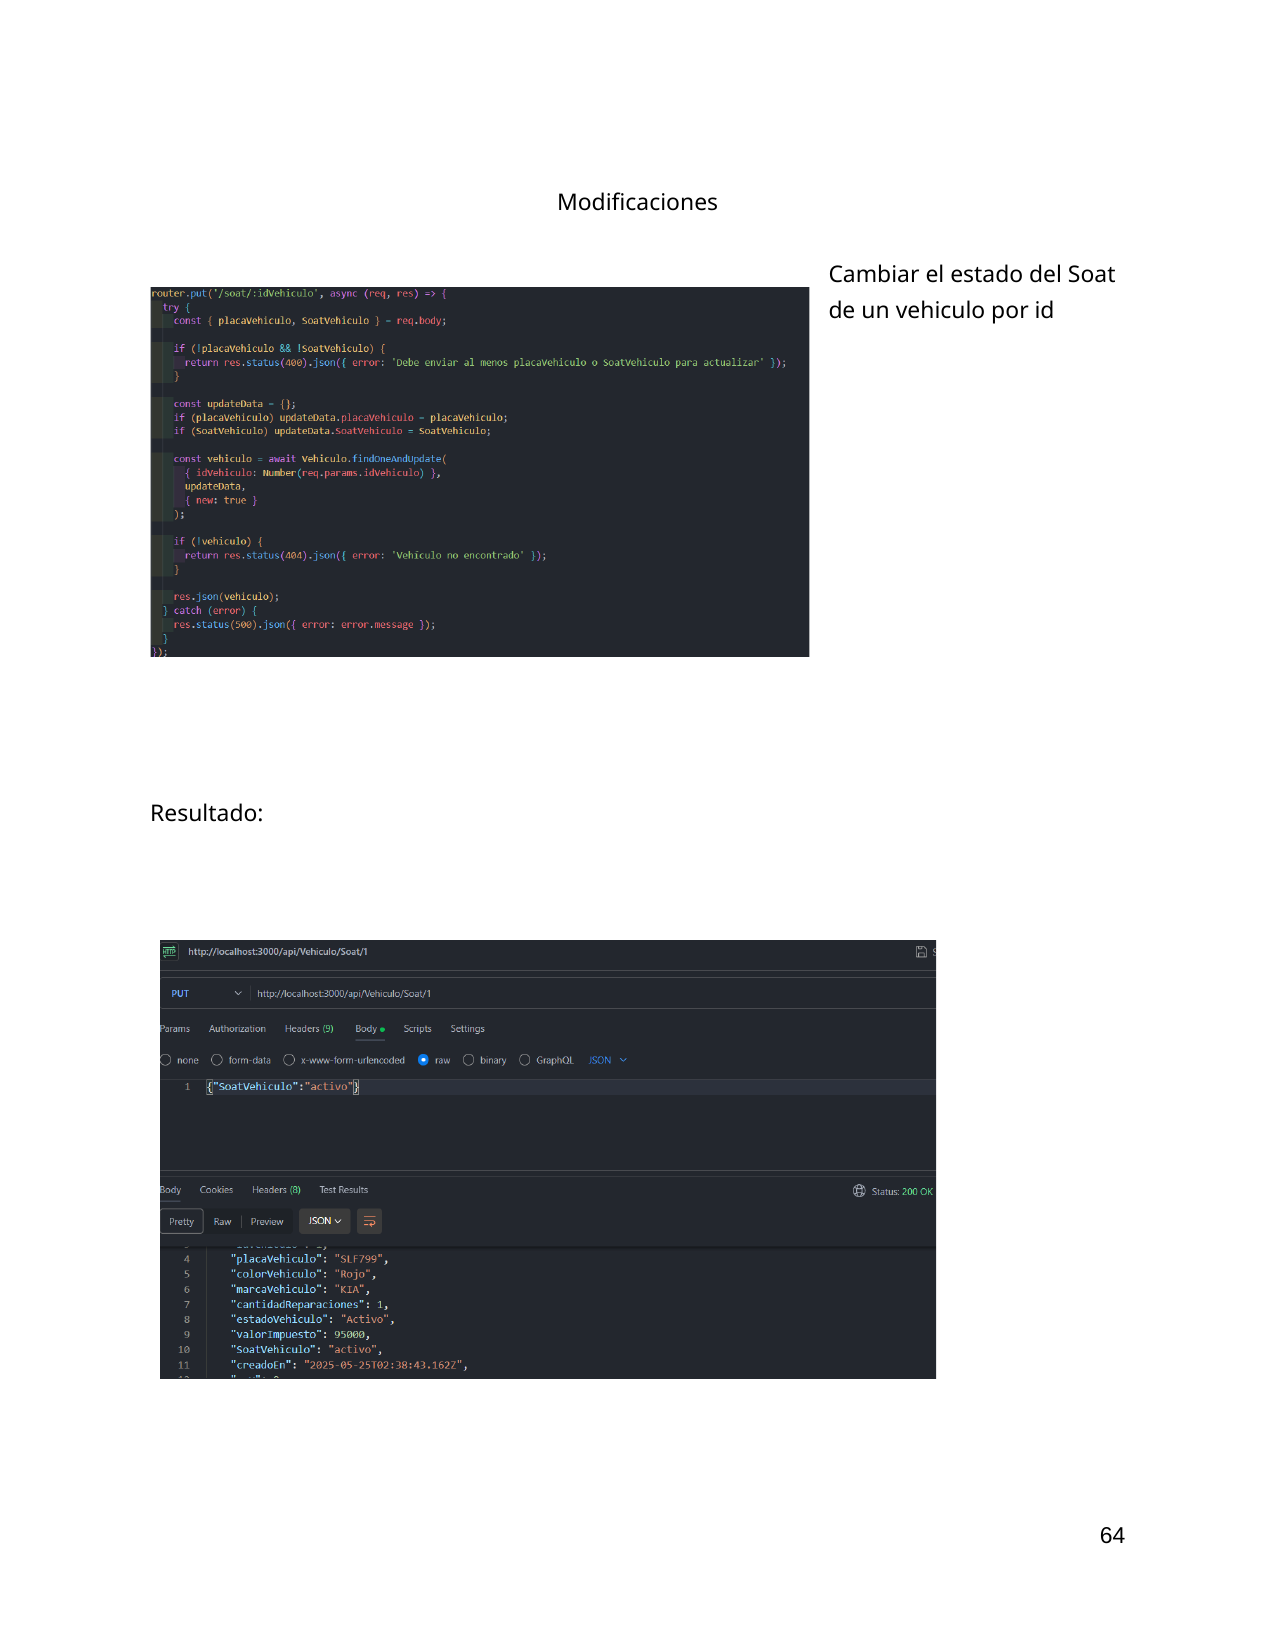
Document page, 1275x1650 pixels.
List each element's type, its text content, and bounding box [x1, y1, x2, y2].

picture [160, 940, 937, 1379]
text Modificaciones [150, 186, 1125, 217]
picture [150, 287, 809, 657]
text Cambiar el estado del Soat de un vehiculo por id [150, 258, 1125, 325]
text Resultado: [150, 797, 1125, 828]
